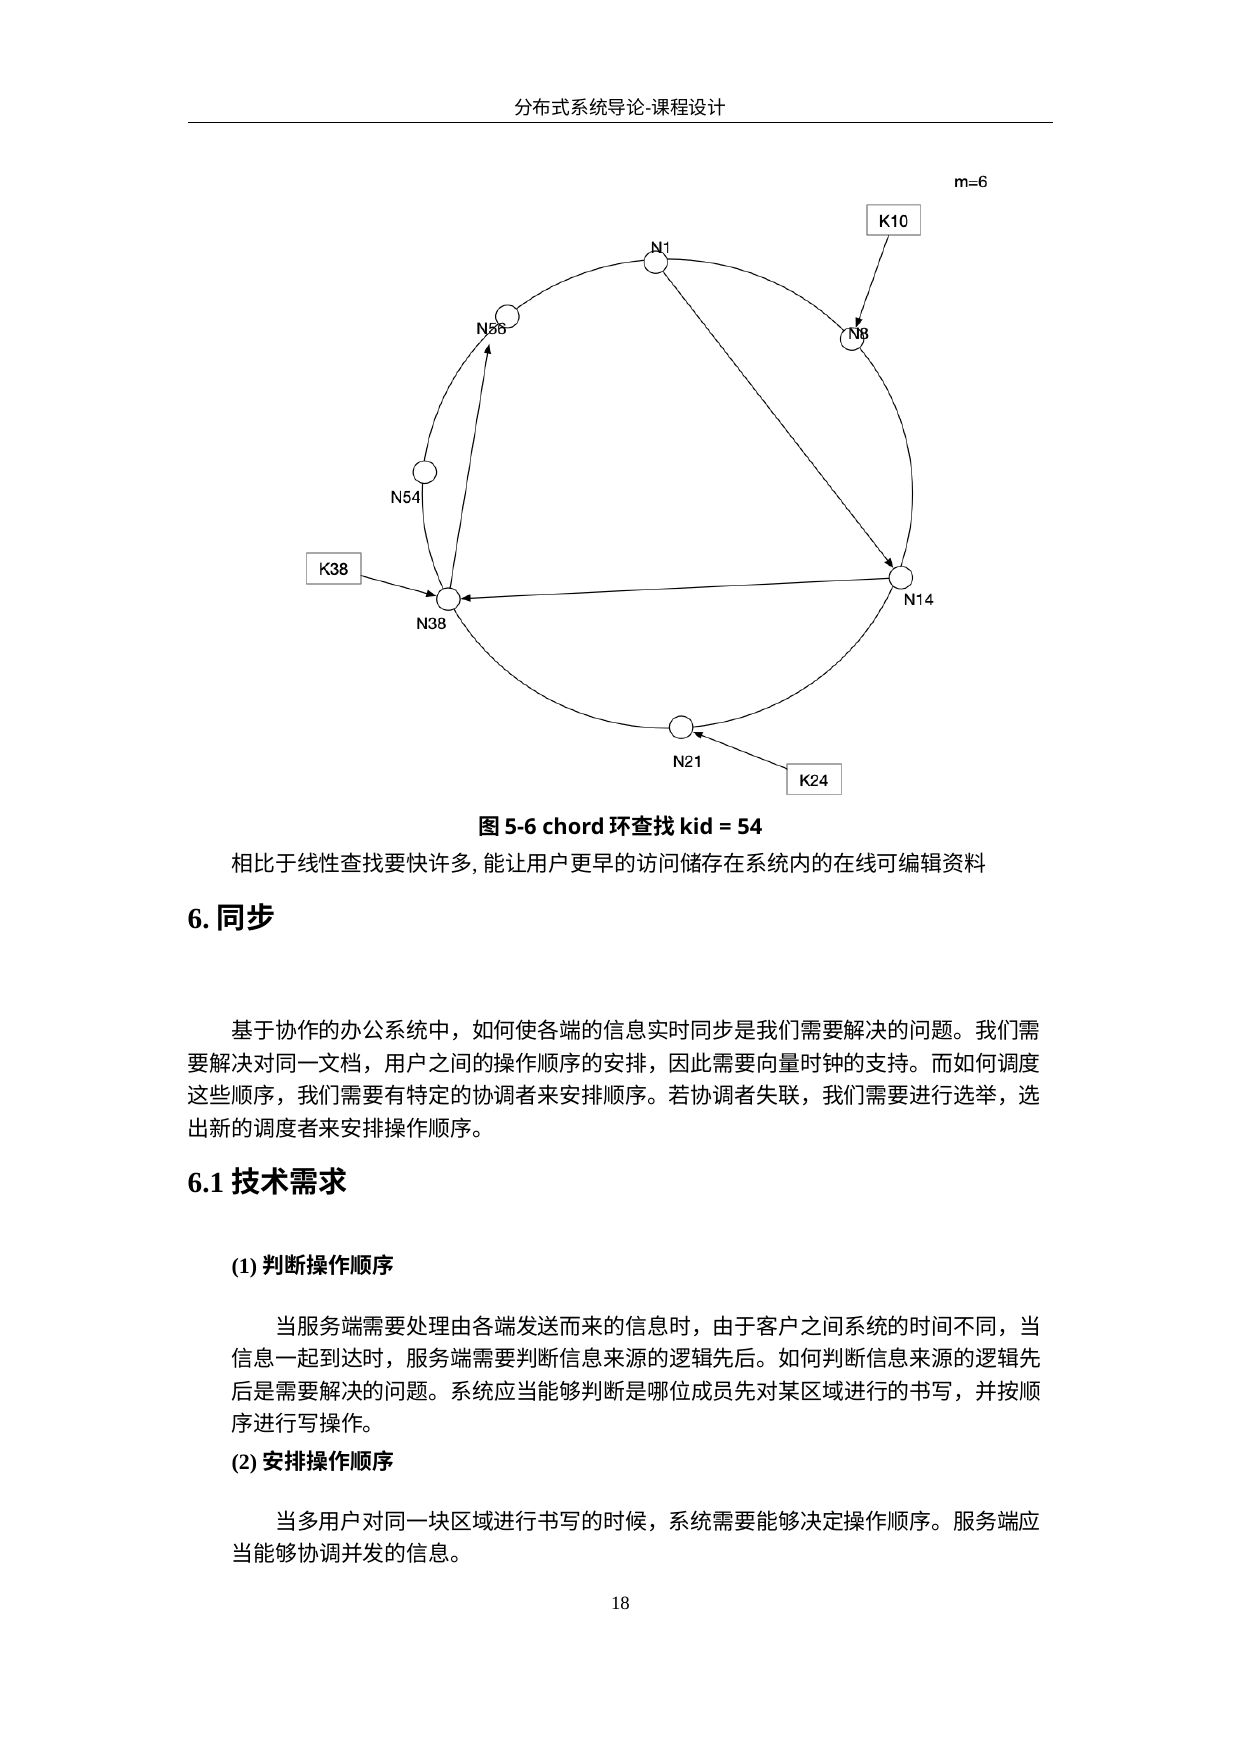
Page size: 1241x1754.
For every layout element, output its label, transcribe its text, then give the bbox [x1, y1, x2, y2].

text 图5-6 chord环查找kid = 54 [187, 809, 1053, 841]
subtitle (2) 安排操作顺序 [231, 1443, 1053, 1476]
text 基于协作的办公系统中，如何使各端的信息实时同步是我们需要解决的问题。我们需要解决对同一文档，用户之间的操作顺序的安排，因此需要向量时钟的支持。而如何调度这些顺序，我们需要有特定的协调者来安排顺序。若协调者失联，我们需要进行选举，选出新的调度者来安排操作顺序。 [187, 1013, 1053, 1143]
text 当服务端需要处理由各端发送而来的信息时，由于客户之间系统的时间不同，当信息一起到达时，服务端需要判断信息来源的逻辑先后。如何判断信息来源的逻辑先后是需要解决的问题。系统应当能够判断是哪位成员先对某区域进行的书写，并按顺序进行写操作。 [231, 1308, 1053, 1438]
subtitle 6.1 技术需求 [187, 1147, 1053, 1212]
text 相比于线性查找要快许多, 能让用户更早的访问储存在系统内的在线可编辑资料 [187, 846, 1053, 878]
subtitle (1) 判断操作顺序 [231, 1248, 1053, 1281]
picture [288, 153, 996, 799]
text 当多用户对同一块区域进行书写的时候，系统需要能够决定操作顺序。服务端应当能够协调并发的信息。 [231, 1503, 1053, 1568]
subtitle 6. 同步 [187, 883, 1053, 948]
